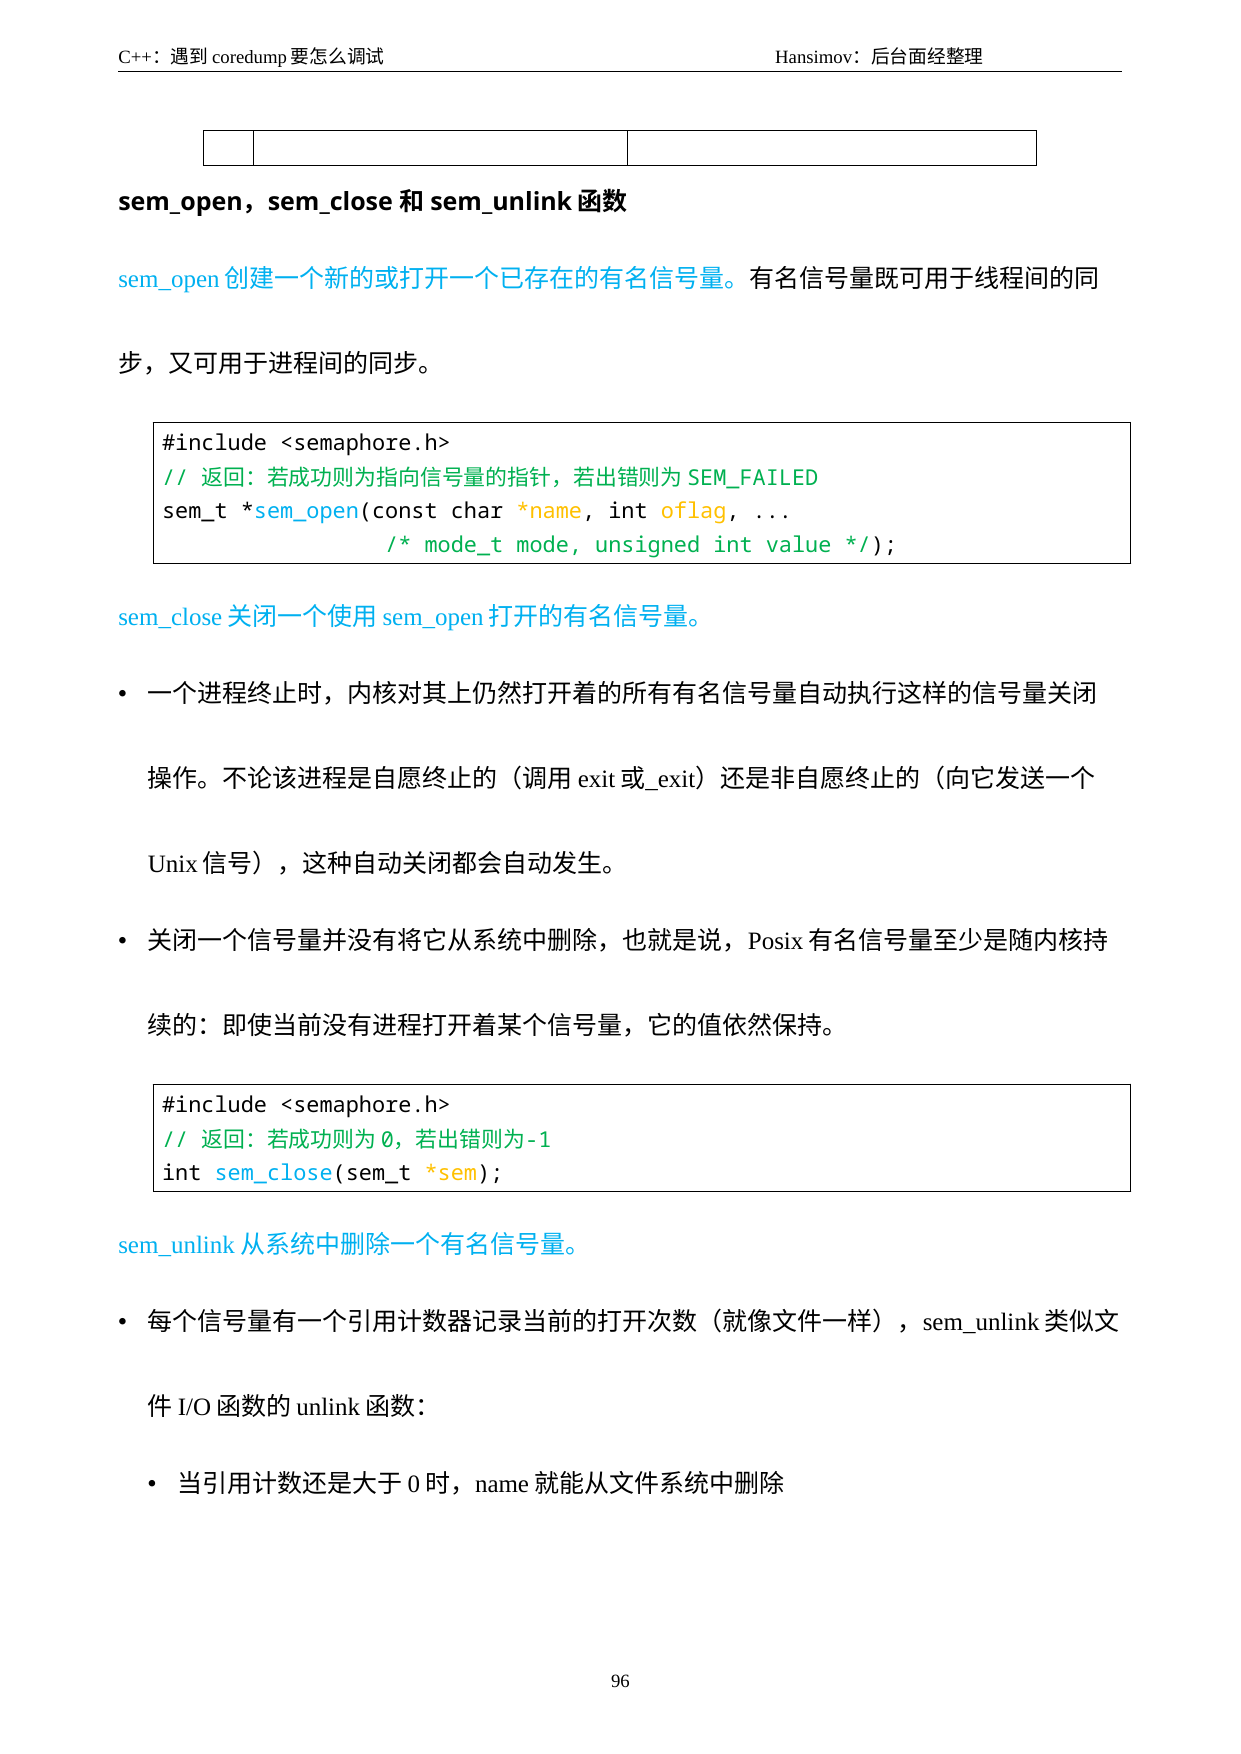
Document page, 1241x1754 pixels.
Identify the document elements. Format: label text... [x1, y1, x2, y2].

list #include <semaphore.h> [154, 423, 1130, 456]
text sem_open创建一个新的或打开一个已存在的有名信号量。有名信号量既可用于线程间的同步，又可用于进程间的同步。 [118, 243, 1122, 396]
text 每个信号量有一个引用计数器记录当前的打开次数（就像文件一样），sem_unlink类似文件I/O函数的unlink函数： [118, 1286, 1122, 1438]
list // 返回：若成功则为0，若出错则为-1 [154, 1117, 1130, 1151]
list int sem_close(sem_t *sem); [154, 1151, 1130, 1191]
subtitle sem_open，sem_close 和 sem_unlink函数 [118, 166, 1122, 234]
list // 返回：若成功则为指向信号量的指针，若出错则为SEM_FAILED [154, 456, 1130, 490]
text 一个进程终止时，内核对其上仍然打开着的所有有名信号量自动执行这样的信号量关闭操作。不论该进程是自愿终止的（调用exit或_exit）还是非自愿终止的（向它发送一个Unix信号），这种自动关闭都会自动发生。 [118, 658, 1122, 896]
list /* mode_t mode, unsigned int value */); [154, 524, 1130, 563]
text 当引用计数还是大于0时，name就能从文件系统中删除 [148, 1447, 1122, 1515]
text 关闭一个信号量并没有将它从系统中删除，也就是说，Posix有名信号量至少是随内核持续的：即使当前没有进程打开着某个信号量，它的值依然保持。 [118, 904, 1122, 1057]
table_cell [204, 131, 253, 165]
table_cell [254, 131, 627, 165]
text sem_close关闭一个使用sem_open打开的有名信号量。 [118, 581, 1122, 649]
list #include <semaphore.h> [154, 1085, 1130, 1117]
text sem_unlink从系统中删除一个有名信号量。 [118, 1208, 1122, 1276]
list sem_t *sem_open(const char *name, int oflag, ... [154, 490, 1130, 524]
